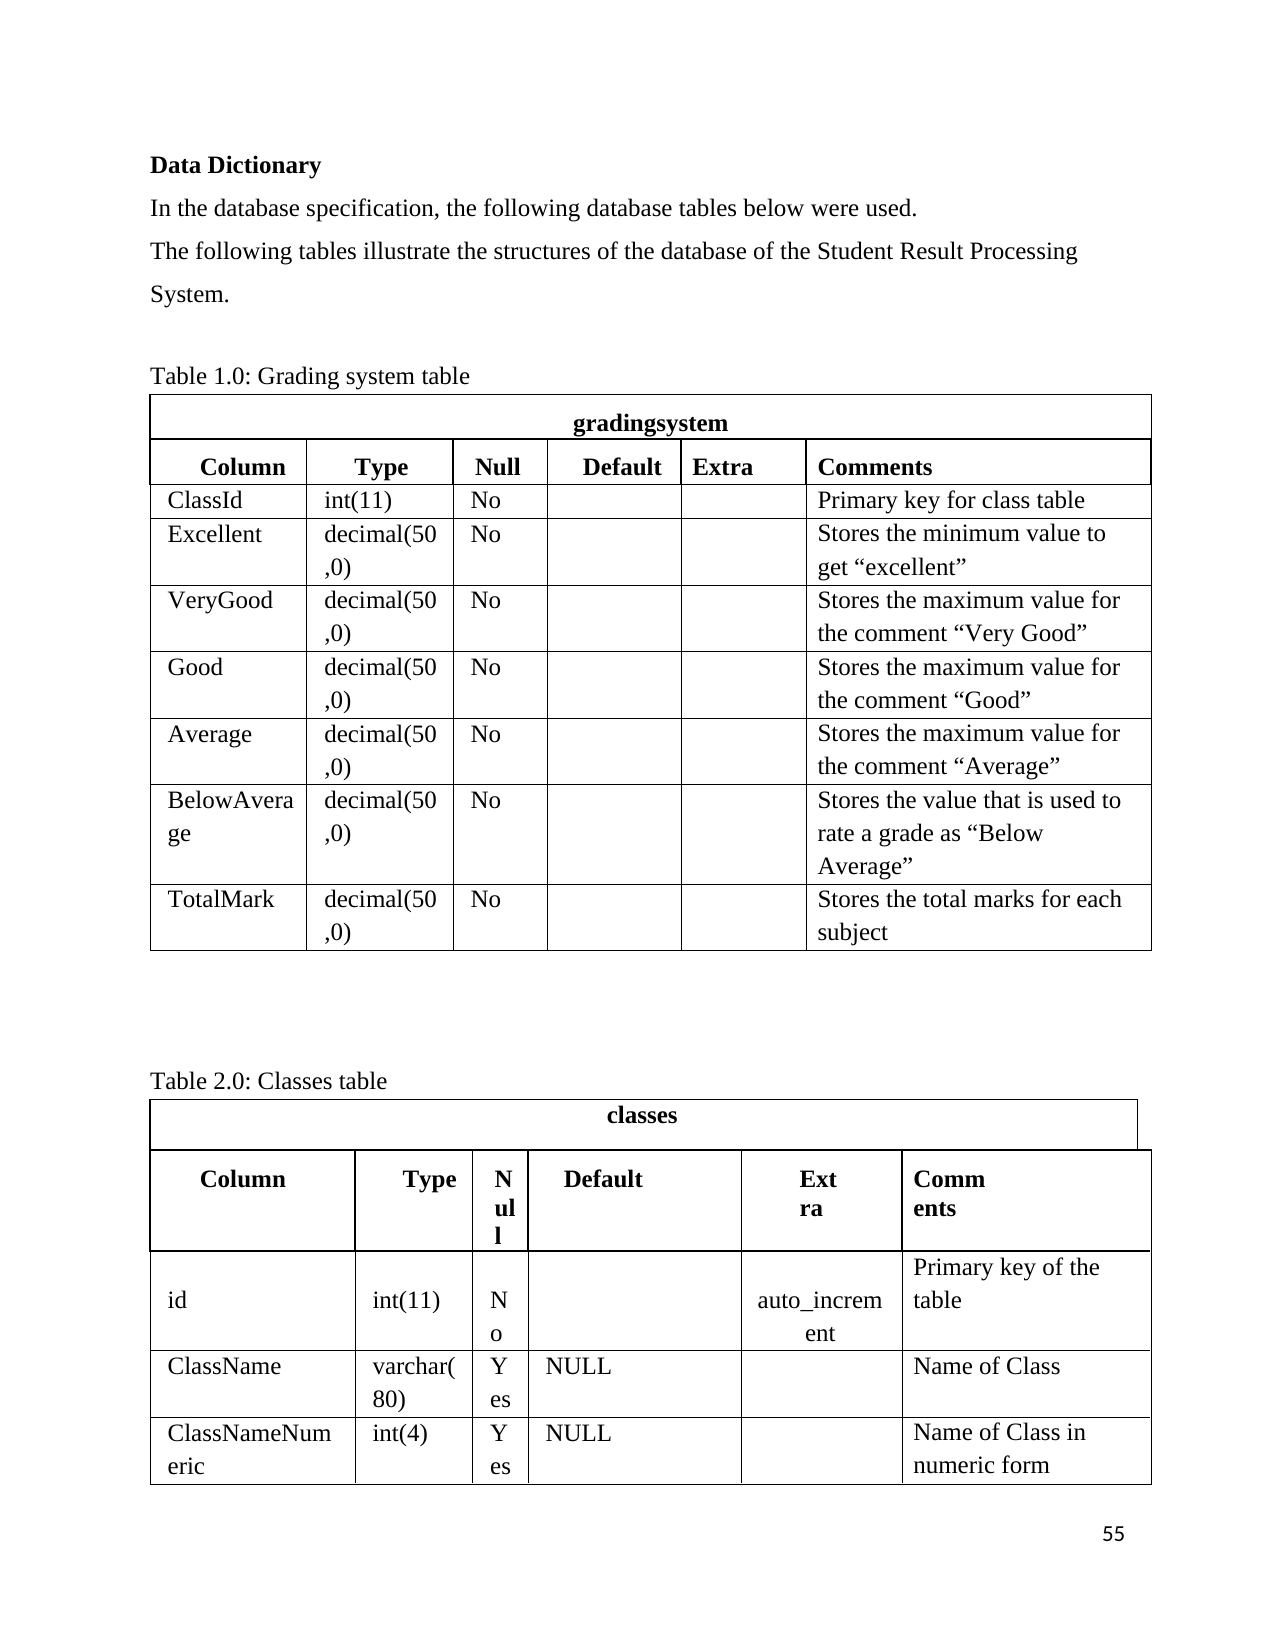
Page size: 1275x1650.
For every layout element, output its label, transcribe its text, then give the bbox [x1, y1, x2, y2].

text Table 2.0: Classes table [150, 1066, 1122, 1095]
table_cell BelowAverage [151, 785, 306, 883]
table_header gradingsystem [151, 395, 1151, 438]
table_cell int(4) [356, 1418, 472, 1483]
table_cell [529, 1252, 741, 1350]
table_cell Stores the maximum value for the comment “Very Good” [807, 586, 1151, 651]
table_header classes [151, 1100, 1137, 1149]
table_cell ClassId [151, 485, 306, 518]
table_cell int(11) [307, 485, 453, 518]
table_cell [682, 519, 806, 584]
table_cell Name of Class [903, 1350, 1151, 1417]
table_cell Stores the maximum value for the comment “Good” [807, 652, 1151, 718]
table_cell Column [151, 440, 306, 483]
table_cell decimal(50,0) [307, 586, 453, 651]
table_cell decimal(50,0) [307, 785, 453, 883]
table_cell Primary key of the table [903, 1250, 1151, 1350]
table_cell TotalMark [151, 885, 306, 950]
table_cell [548, 519, 681, 584]
table_cell [682, 785, 806, 883]
table_cell decimal(50,0) [307, 519, 453, 584]
table_cell [548, 885, 681, 950]
table_cell [548, 586, 681, 651]
table_cell [548, 652, 681, 718]
table_cell NULL [529, 1351, 741, 1417]
text In the database specification, the following database tables below were used. [150, 193, 1122, 222]
table_cell decimal(50,0) [307, 719, 453, 784]
table_cell Primary key for class table [807, 485, 1151, 518]
table_cell Excellent [151, 519, 306, 584]
table_cell Null [473, 1151, 527, 1250]
table_cell [742, 1418, 902, 1483]
table_cell [682, 485, 806, 518]
table_cell No [454, 719, 547, 784]
table_cell Comments [903, 1151, 1151, 1250]
table_cell Column [151, 1151, 354, 1250]
table_cell Null [454, 440, 547, 483]
table_cell varchar(80) [356, 1351, 472, 1417]
table_cell Default [529, 1151, 741, 1250]
table_cell No [454, 785, 547, 883]
table_cell decimal(50,0) [307, 885, 453, 950]
table_cell Type [307, 440, 452, 483]
table_cell VeryGood [151, 586, 306, 651]
table_cell No [454, 485, 547, 518]
table_cell [548, 785, 681, 883]
table_cell [742, 1351, 902, 1417]
table_cell [548, 719, 681, 784]
table_cell [682, 885, 806, 950]
table_cell Yes [473, 1418, 528, 1483]
table_cell decimal(50,0) [307, 652, 453, 718]
table_cell No [454, 652, 547, 718]
table_cell [548, 485, 681, 518]
table_cell Name of Class in numeric form [903, 1417, 1151, 1483]
text The following tables illustrate the structures of the database of the Student Result Processing System. [150, 236, 1122, 308]
text Table 1.0: Grading system table [150, 361, 1122, 390]
table_cell No [473, 1252, 528, 1350]
table_cell Type [356, 1151, 472, 1250]
table_cell No [454, 885, 547, 950]
table_cell Stores the value that is used to rate a grade as “Below Average” [807, 785, 1151, 883]
table_cell auto_increment [742, 1252, 902, 1350]
table_cell [682, 652, 806, 718]
table_cell [682, 719, 806, 784]
table_cell Average [151, 719, 306, 784]
table_cell ClassNameNumeric [151, 1418, 355, 1483]
table_cell Extra [742, 1151, 901, 1250]
table_cell Extra [682, 440, 805, 483]
table_cell No [454, 519, 547, 584]
table_cell ClassName [151, 1351, 355, 1417]
table_cell NULL [529, 1418, 741, 1483]
table_cell Good [151, 652, 306, 718]
table_cell Stores the maximum value for the comment “Average” [807, 719, 1151, 784]
table_cell id [151, 1252, 355, 1350]
table_cell Stores the total marks for each subject [807, 885, 1151, 950]
table_cell int(11) [356, 1252, 472, 1350]
table_cell No [454, 586, 547, 651]
table_cell [682, 586, 806, 651]
table_cell Default [548, 440, 680, 483]
table_cell Yes [473, 1351, 528, 1417]
text Data Dictionary [150, 150, 1122, 179]
table_cell Stores the minimum value to get “excellent” [807, 519, 1151, 584]
table_cell Comments [807, 440, 1150, 483]
